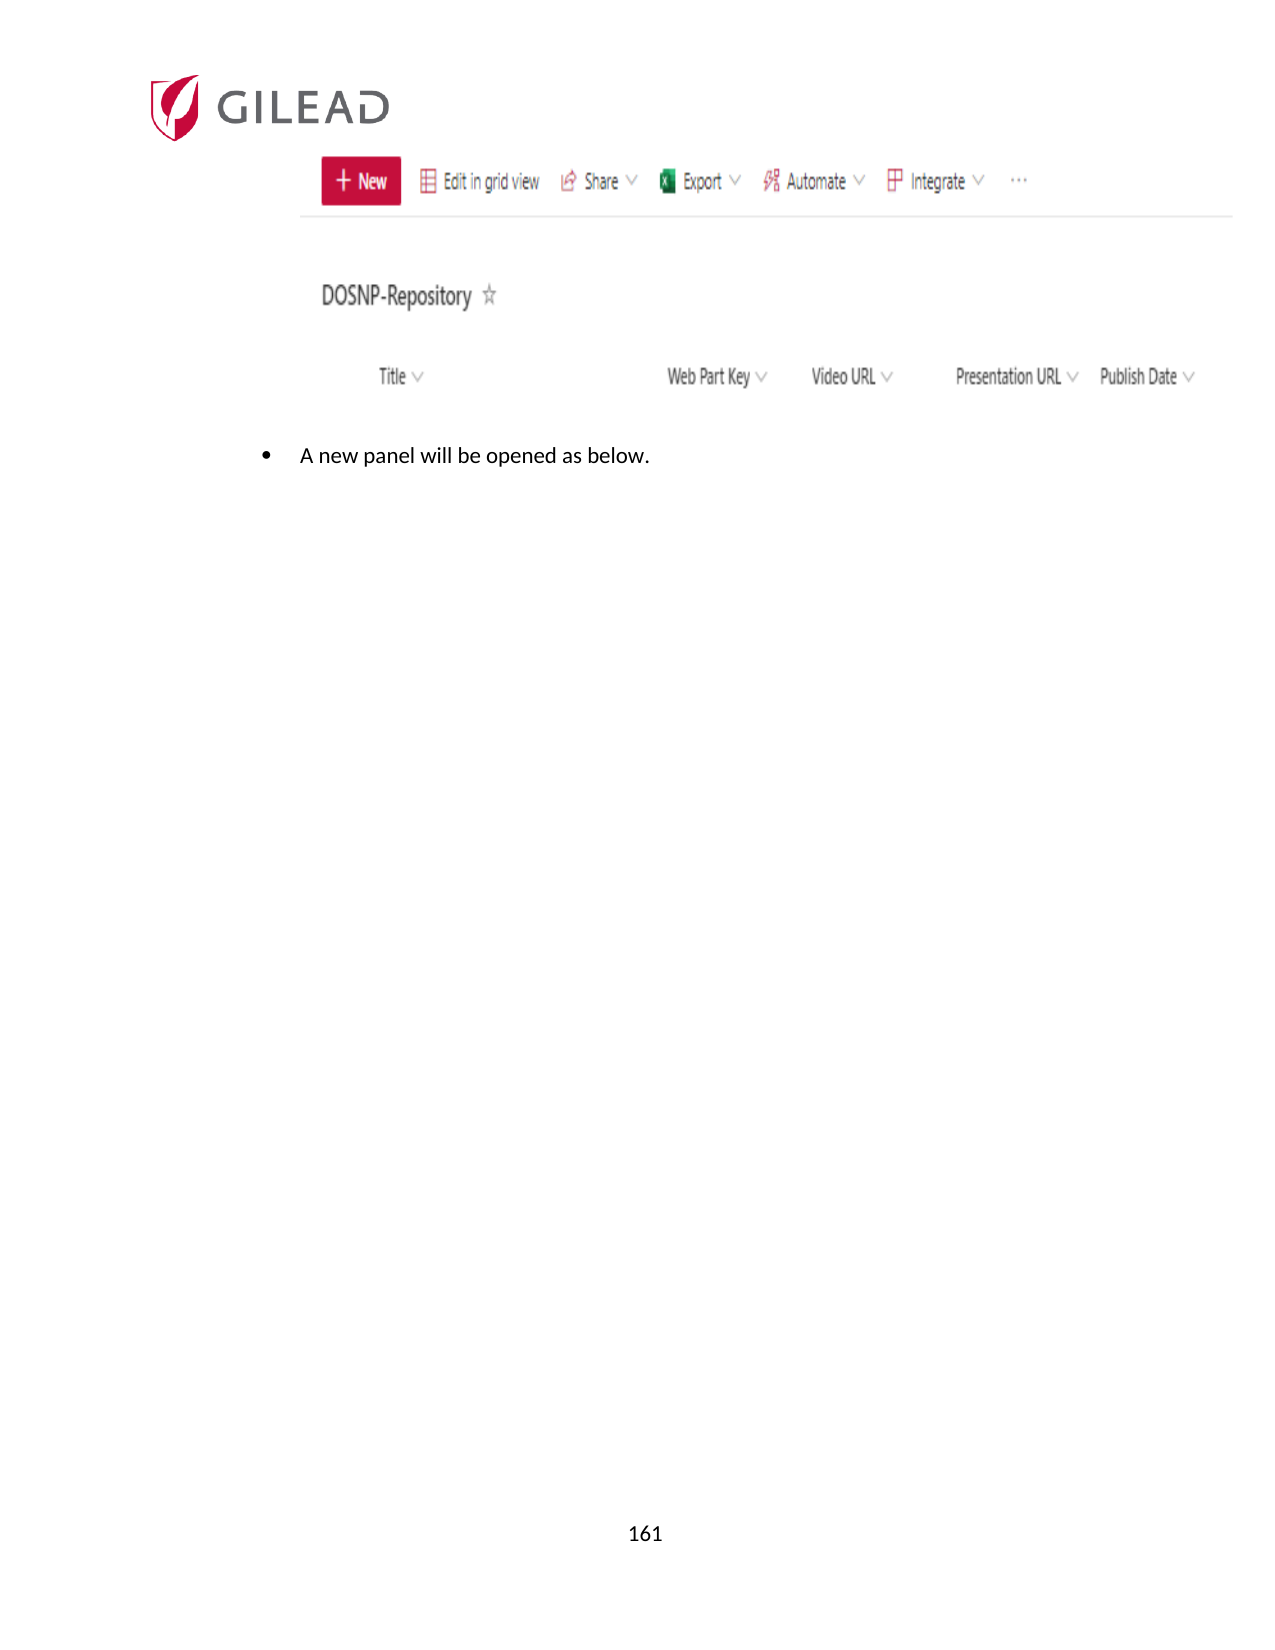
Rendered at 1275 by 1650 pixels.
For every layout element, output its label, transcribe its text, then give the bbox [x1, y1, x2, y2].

picture [150, 75, 389, 142]
picture [300, 150, 1233, 409]
list A new panel will be opened as below. [262, 441, 1125, 469]
